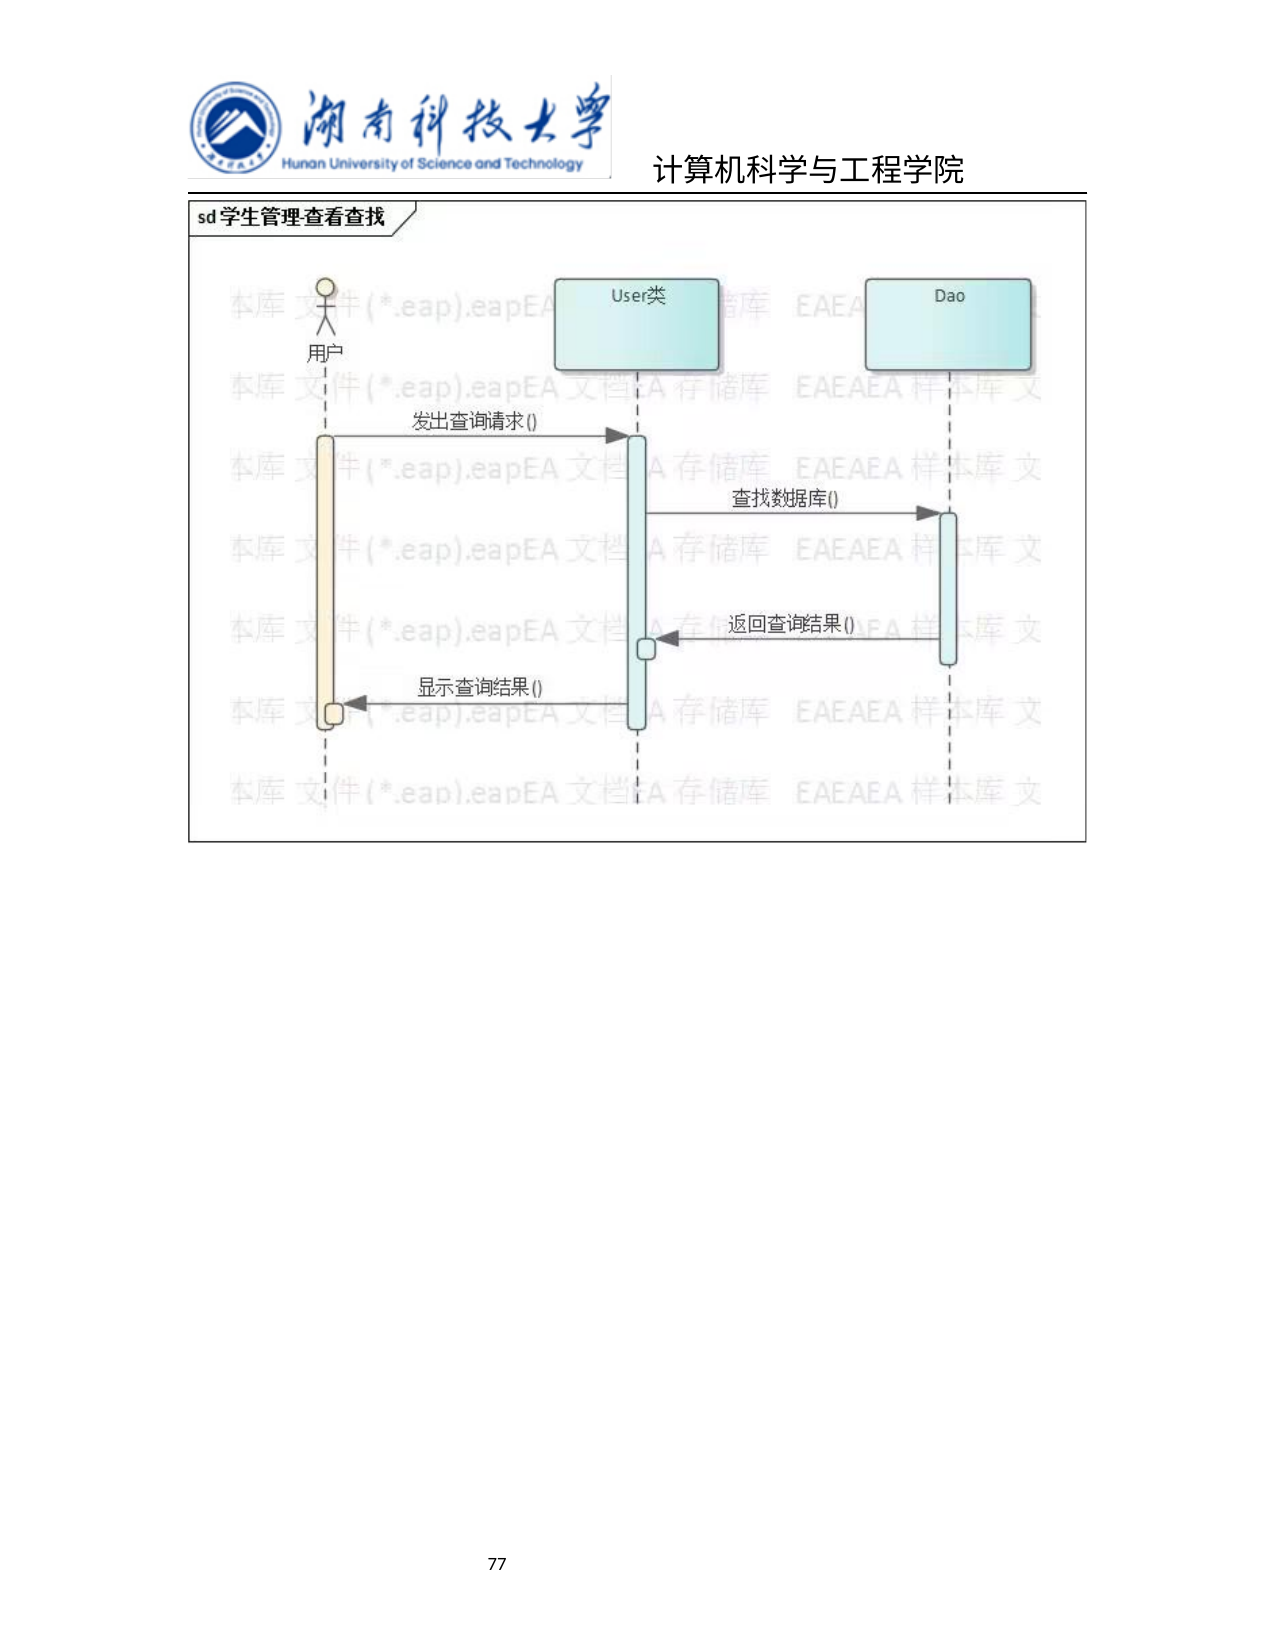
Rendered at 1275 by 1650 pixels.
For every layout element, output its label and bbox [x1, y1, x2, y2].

picture [187, 200, 1087, 844]
picture [187, 75, 613, 182]
